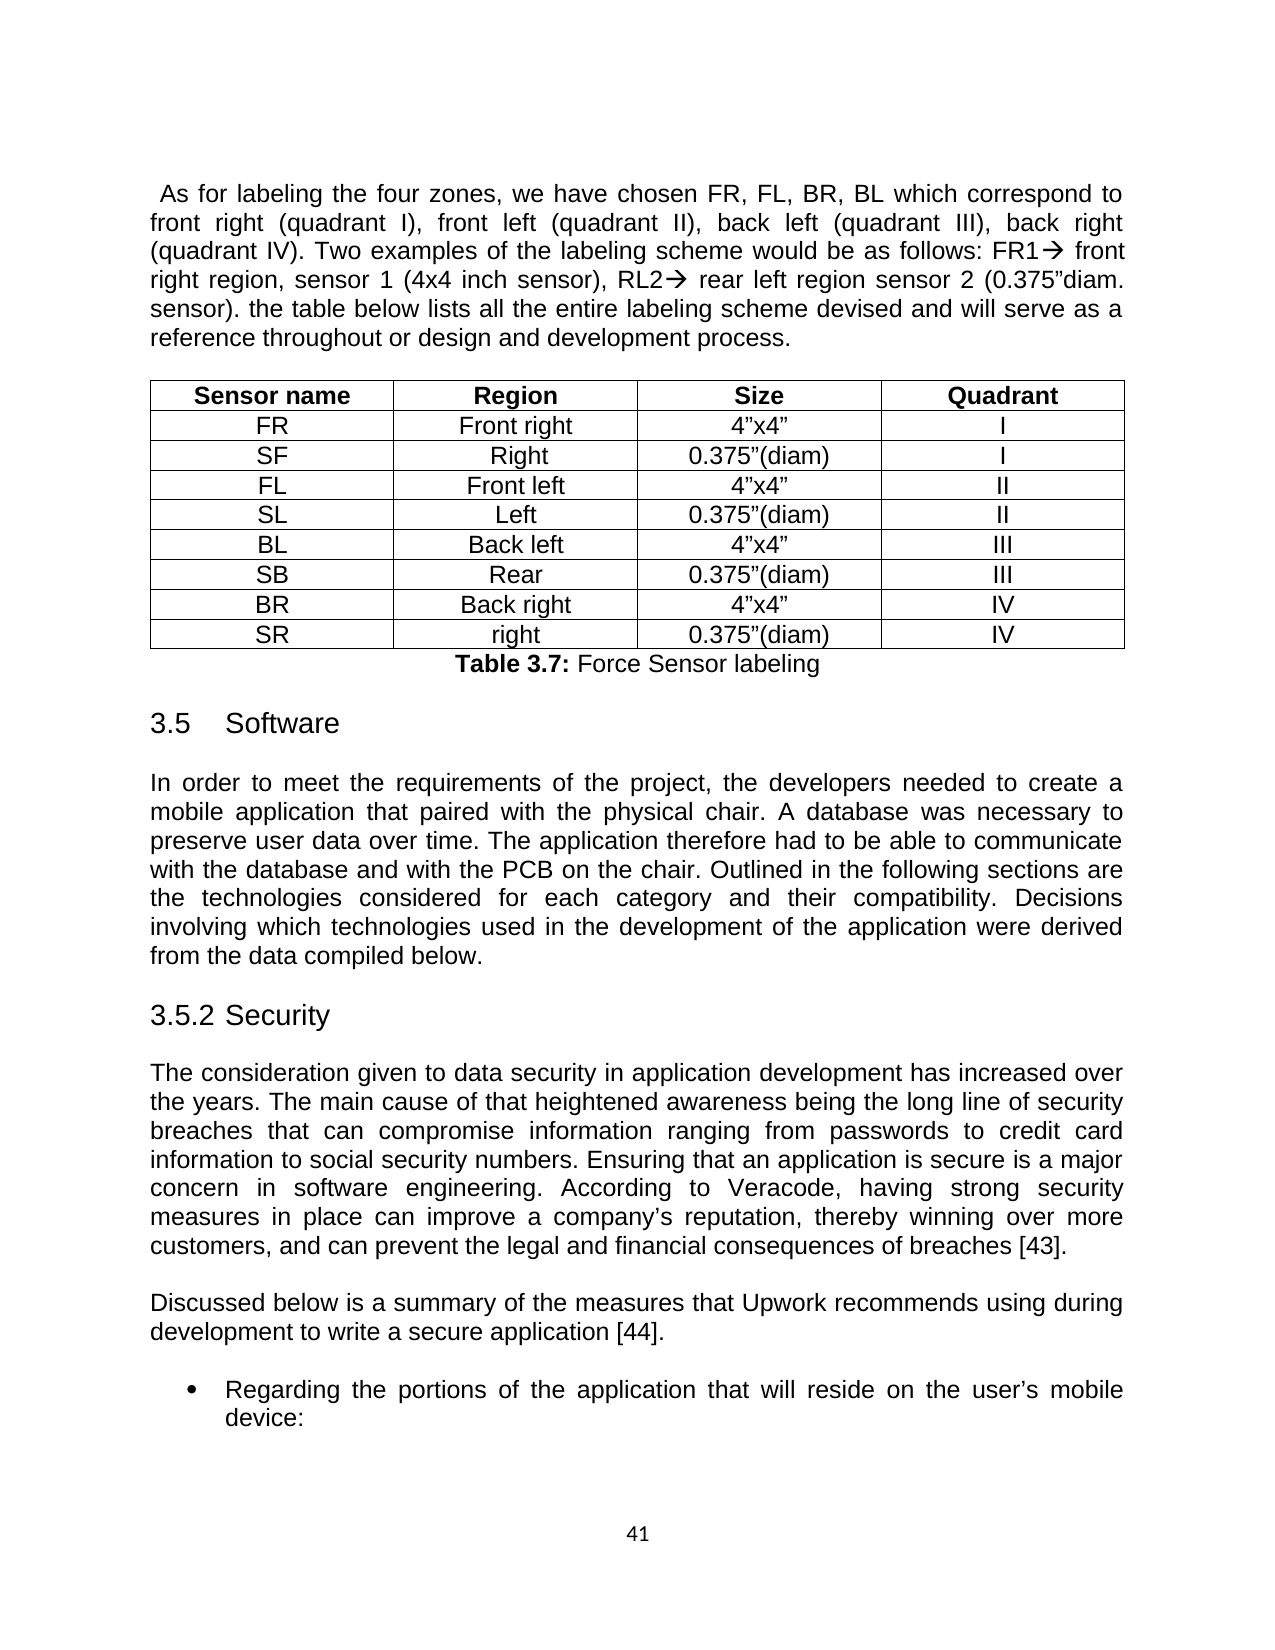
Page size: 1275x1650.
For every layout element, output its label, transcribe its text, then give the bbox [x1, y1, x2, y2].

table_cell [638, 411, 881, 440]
text The consideration given to data security in application development has increased over the years. The main cause of that heightened awareness being the long line of security breaches that can compromise information ranging from passwords to credit card information to social security numbers. Ensuring that an application is secure is a major concern in software engineering. According to Veracode, having strong security measures in place can improve a company’s reputation, thereby winning over more customers, and can prevent the legal and financial consequences of breaches [43]. [150, 1058, 1125, 1259]
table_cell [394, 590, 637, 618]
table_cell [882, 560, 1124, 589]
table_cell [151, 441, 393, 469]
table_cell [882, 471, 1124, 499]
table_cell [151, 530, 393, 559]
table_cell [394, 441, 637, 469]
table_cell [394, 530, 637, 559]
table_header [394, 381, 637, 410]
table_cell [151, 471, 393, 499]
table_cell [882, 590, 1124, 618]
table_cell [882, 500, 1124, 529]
text As for labeling the four zones, we have chosen FR, FL, BR, BL which correspond to front right (quadrant I), front left (quadrant II), back left (quadrant III), back right (quadrant IV). Two examples of the labeling scheme would be as follows: FR1 front right region, sensor 1 (4x4 inch sensor), RL2 rear left region sensor 2 (0.375”diam. sensor). the table below lists all the entire labeling scheme devised and will serve as a reference throughout or design and development process. [150, 179, 1125, 351]
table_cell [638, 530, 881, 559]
subtitle Security [150, 998, 1125, 1032]
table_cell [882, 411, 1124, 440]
text Discussed below is a summary of the measures that Upwork recommends using during development to write a secure application [44]. [150, 1288, 1125, 1346]
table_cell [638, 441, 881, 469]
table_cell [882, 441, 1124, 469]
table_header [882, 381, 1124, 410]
list Regarding the portions of the application that will reside on the user’s mobile device: [187, 1374, 1125, 1432]
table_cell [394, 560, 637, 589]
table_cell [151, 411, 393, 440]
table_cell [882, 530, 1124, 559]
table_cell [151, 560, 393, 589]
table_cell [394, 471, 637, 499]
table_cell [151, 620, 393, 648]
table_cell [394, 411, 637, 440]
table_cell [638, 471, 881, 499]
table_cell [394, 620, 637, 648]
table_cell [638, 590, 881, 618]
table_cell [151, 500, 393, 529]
subtitle Software [150, 706, 1125, 740]
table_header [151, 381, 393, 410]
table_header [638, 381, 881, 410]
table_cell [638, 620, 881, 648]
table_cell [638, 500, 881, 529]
text In order to meet the requirements of the project, the developers needed to create a mobile application that paired with the physical chair. A database was necessary to preserve user data over time. The application therefore had to be able to communicate with the database and with the PCB on the chair. Outlined in the following sections are the technologies considered for each category and their compatibility. Decisions involving which technologies used in the development of the application were derived from the data compiled below. [150, 768, 1125, 970]
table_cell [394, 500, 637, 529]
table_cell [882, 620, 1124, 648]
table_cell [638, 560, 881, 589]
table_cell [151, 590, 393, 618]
text Table 3.7: Force Sensor labeling [150, 649, 1125, 678]
